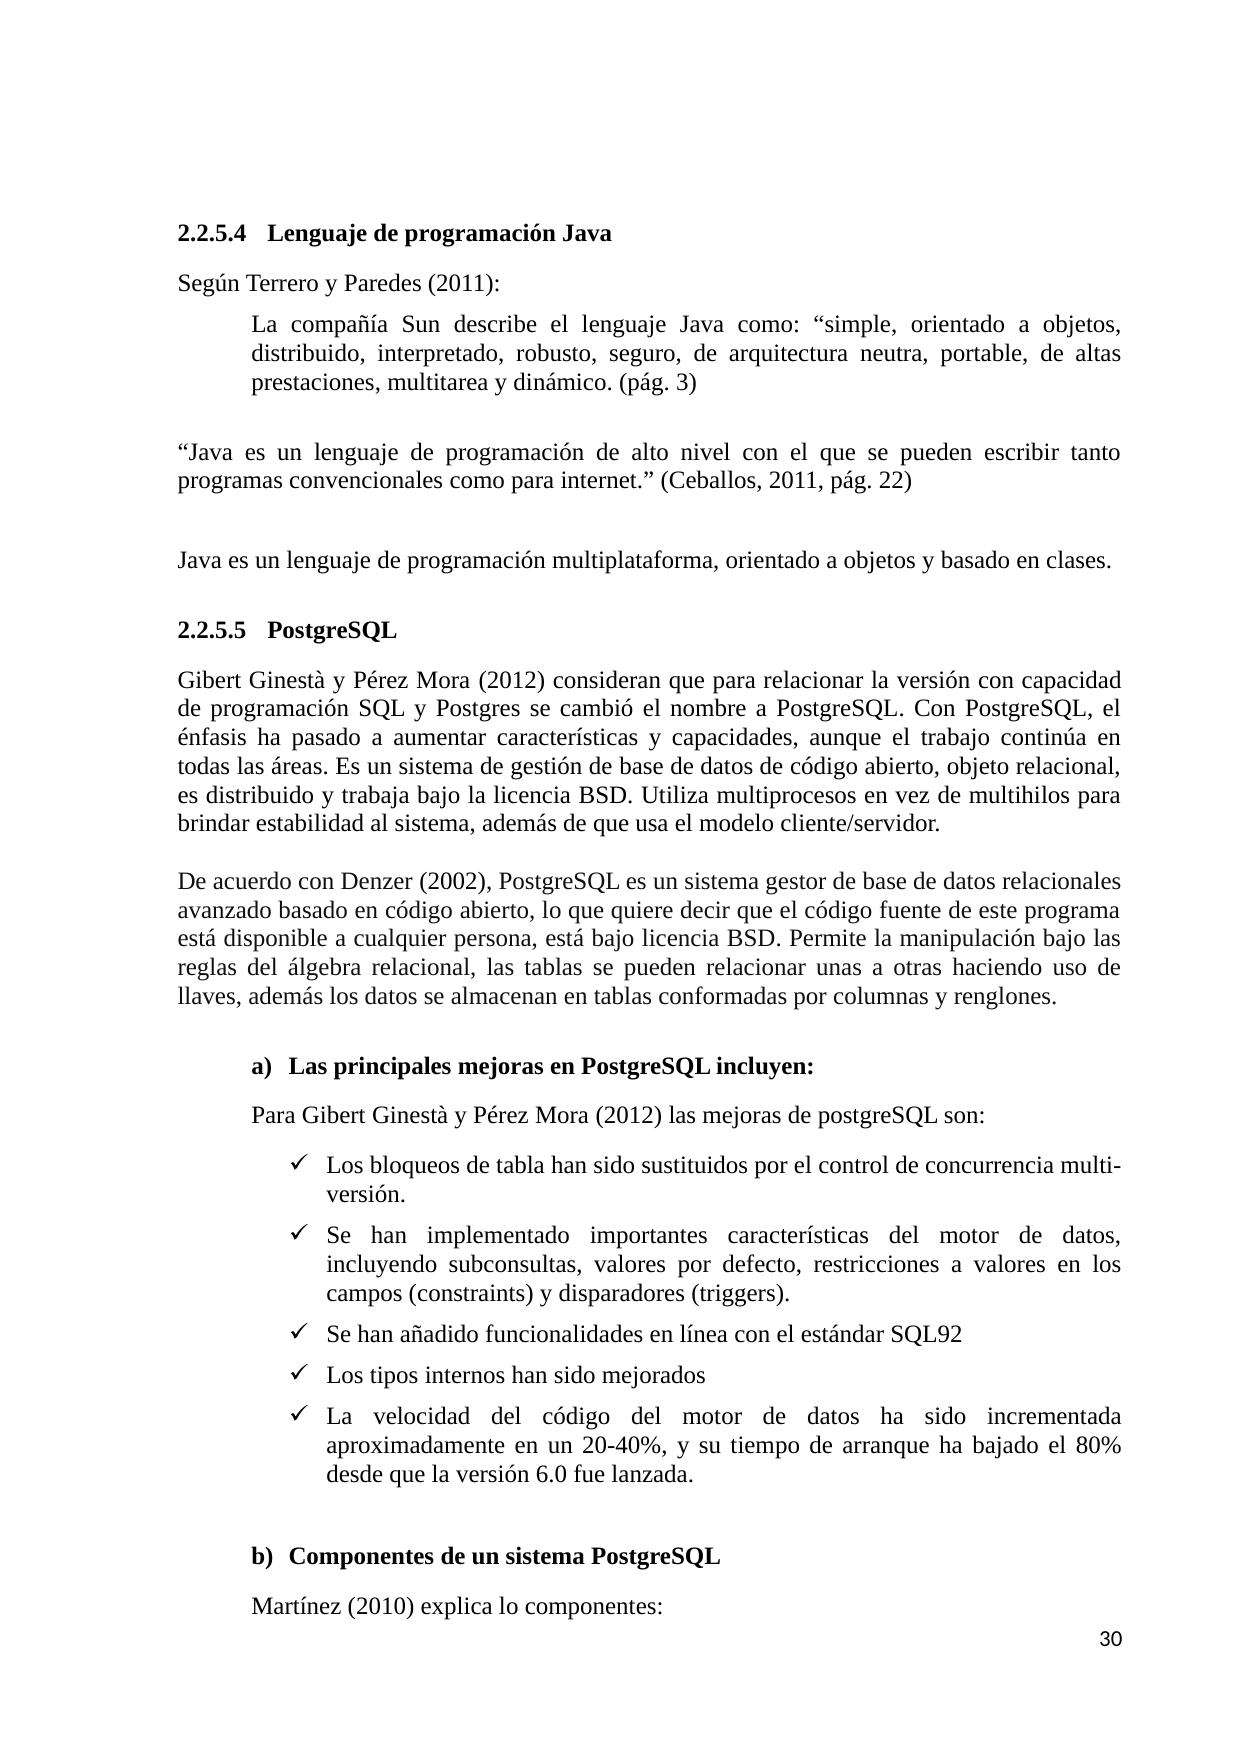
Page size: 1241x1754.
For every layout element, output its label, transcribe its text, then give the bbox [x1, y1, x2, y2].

text Gibert Ginestà y Pérez Mora consideran que para relacionar la versión con capacidad de programación SQL y Postgres se cambió el nombre a PostgreSQL. Con PostgreSQL, el énfasis ha pasado a aumentar características y capacidades, aunque el trabajo continúa en todas las áreas. Es un sistema de gestión de base de datos de código abierto, objeto relacional, es distribuido y trabaja bajo la licencia BSD. Utiliza multiprocesos en vez de multihilos para brindar estabilidad al sistema, además de que usa el modelo cliente/servidor. [177, 665, 1122, 837]
list Se han implementado importantes características del motor de datos, incluyendo subconsultas, valores por defecto, restricciones a valores en los campos (constraints) y disparadores (triggers). [288, 1220, 1122, 1306]
text Según Terrero y Paredes (2011): [177, 268, 1122, 297]
subtitle Lenguaje de programación Java [177, 218, 1122, 247]
text Para Gibert Ginestà y Pérez Mora las mejoras de postgreSQL son: [251, 1101, 1122, 1129]
text La compañía Sun describe el lenguaje Java como: “simple, orientado a objetos, distribuido, interpretado, robusto, seguro, de arquitectura neutra, portable, de altas prestaciones, multitarea y dinámico. [251, 309, 1122, 396]
list Componentes de un sistema PostgreSQL [251, 1541, 1122, 1570]
text Java es un lenguaje de programación multiplataforma, orientado a objetos y basado en clases. [177, 545, 1122, 574]
list Los bloqueos de tabla han sido sustituidos por el control de concurrencia multi-versión. [288, 1150, 1122, 1208]
list La velocidad del código del motor de datos ha sido incrementada aproximadamente en un 20-40%, y su tiempo de arranque ha bajado el 80% desde que la versión 6.0 fue lanzada. [288, 1401, 1122, 1488]
list Las principales mejoras en PostgreSQL incluyen: [251, 1051, 1122, 1080]
list Los tipos internos han sido mejorados [288, 1360, 1122, 1389]
text Martínez explica lo componentes: [177, 1591, 1122, 1620]
list Se han añadido funcionalidades en línea con el estándar SQL92 [288, 1319, 1122, 1348]
text “Java es un lenguaje de programación de alto nivel con el que se pueden escribir tanto programas convencionales como para internet.” [177, 437, 1122, 494]
text De acuerdo con Denzer , PostgreSQL es un sistema gestor de base de datos relacionales avanzado basado en código abierto, lo que quiere decir que el código fuente de este programa está disponible a cualquier persona, está bajo licencia BSD. Permite la manipulación bajo las reglas del álgebra relacional, las tablas se pueden relacionar unas a otras haciendo uso de llaves, además los datos se almacenan en tablas conformadas por columnas y renglones. [177, 866, 1122, 1010]
subtitle PostgreSQL [177, 615, 1122, 644]
